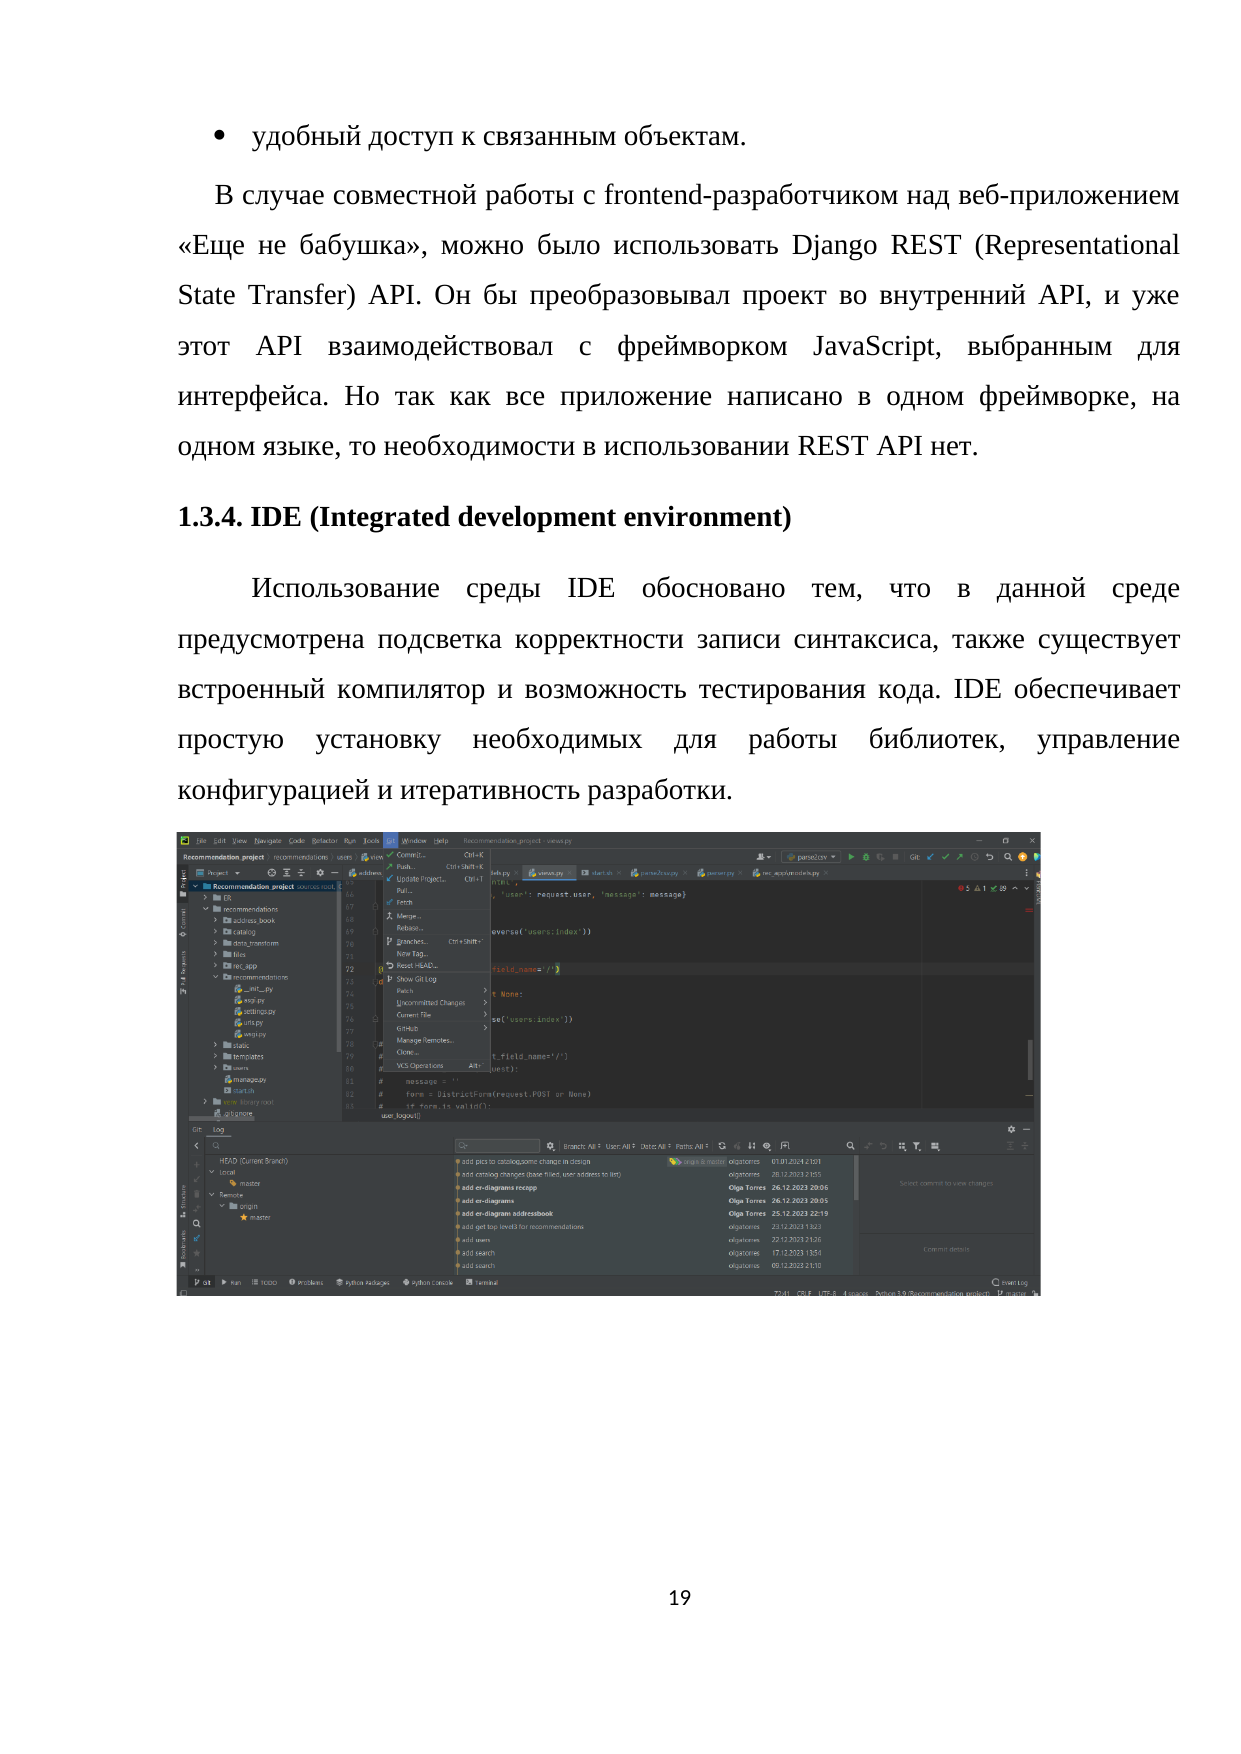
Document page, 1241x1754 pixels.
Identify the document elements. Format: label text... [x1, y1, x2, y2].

picture [176, 832, 1040, 1295]
text Использование среды IDE обосновано тем, что в данной среде предусмотрена подсветка корректности записи синтаксиса, также существует встроенный компилятор и возможность тестирования кода. IDE обеспечивает простую установку необходимых для работы библиотек, управление конфигурацией и итеративность разработки. [177, 571, 1181, 805]
list удобный доступ к связанным объектам. [214, 118, 1181, 152]
text 1.3.4. IDE (Integrated development environment) [177, 499, 1181, 533]
text В случае совместной работы с frontend-разработчиком над веб-приложением «Еще не бабушка», можно было использовать Django REST (Representational State Transfer) API. Он бы преобразовывал проект во внутренний API, и уже этот API взаимодействовал с фреймворком JavaScript, выбранным для интерфейса. Но так как все приложение написано в одном фреймворке, на одном языке, то необходимости в использовании REST API нет. [177, 177, 1181, 462]
